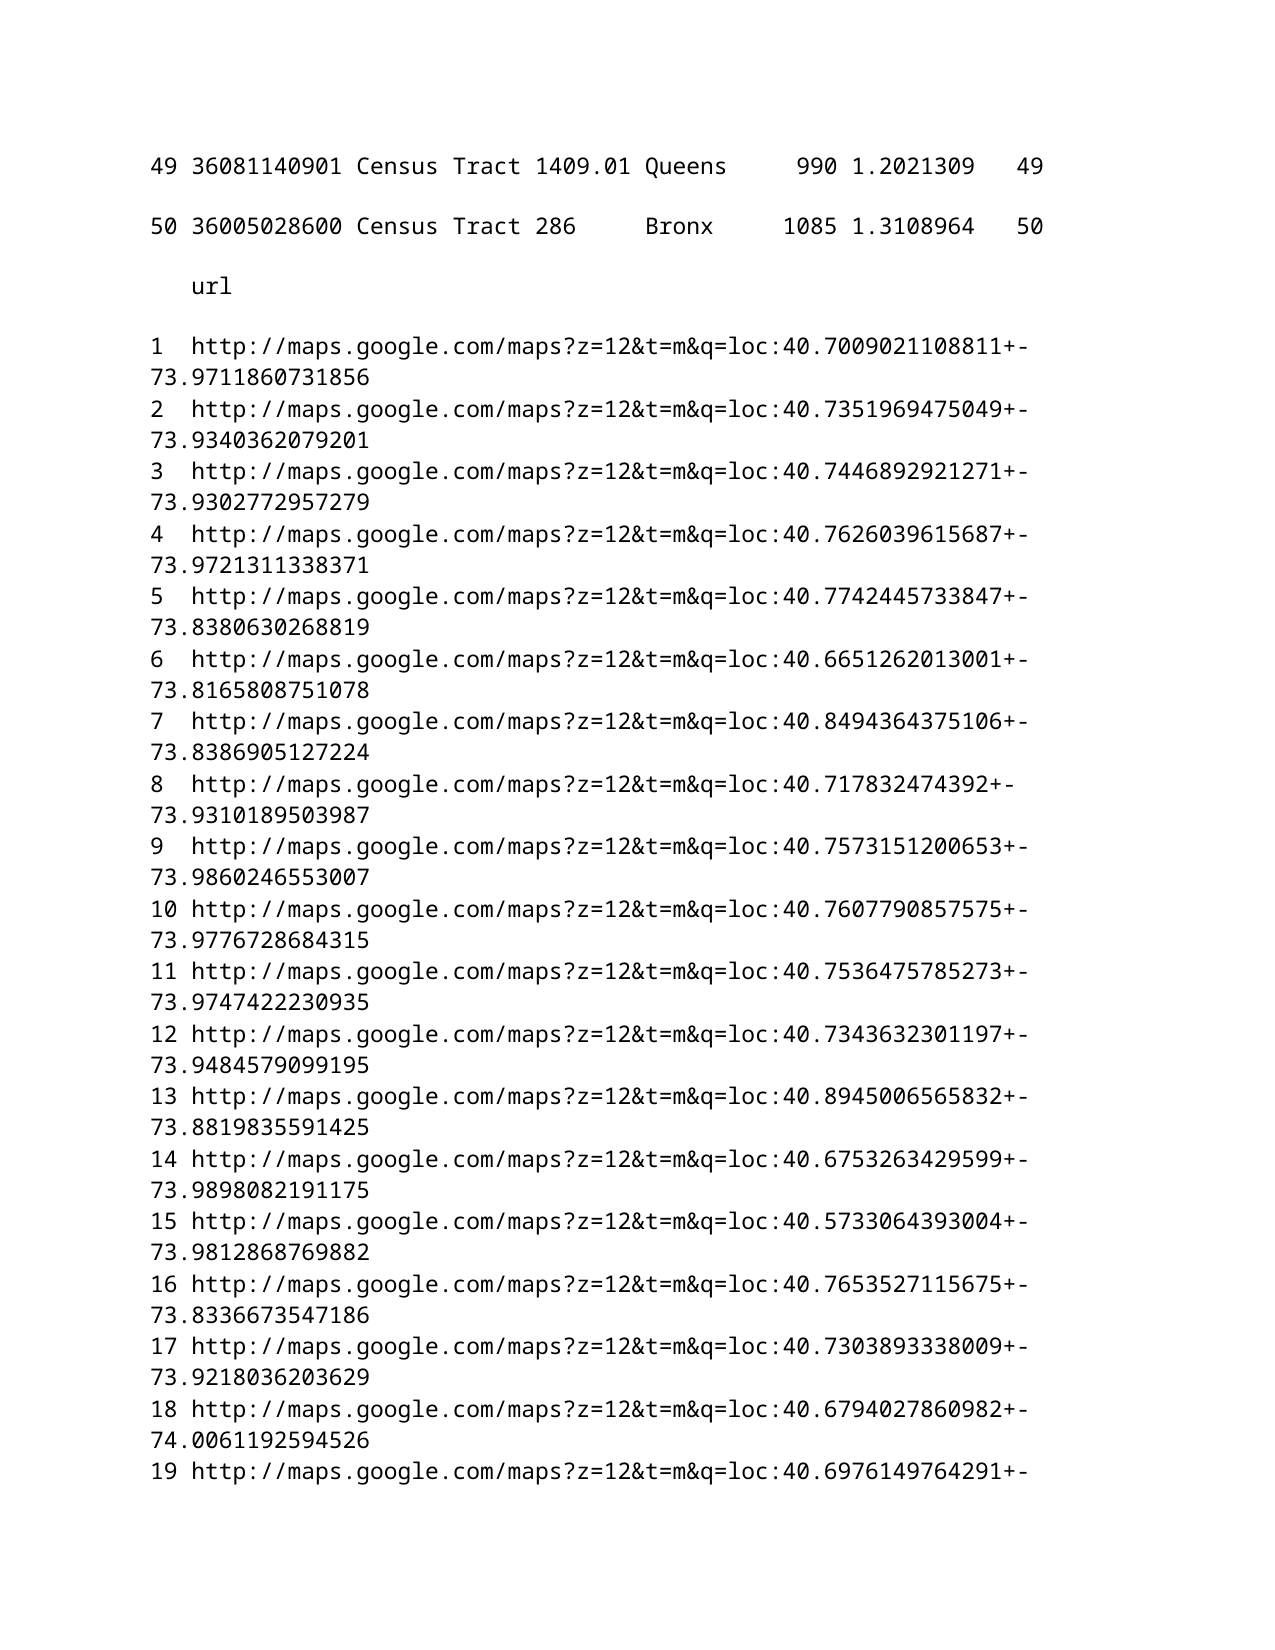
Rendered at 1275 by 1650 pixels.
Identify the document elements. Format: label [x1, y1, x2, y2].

text [150, 150, 1125, 1486]
